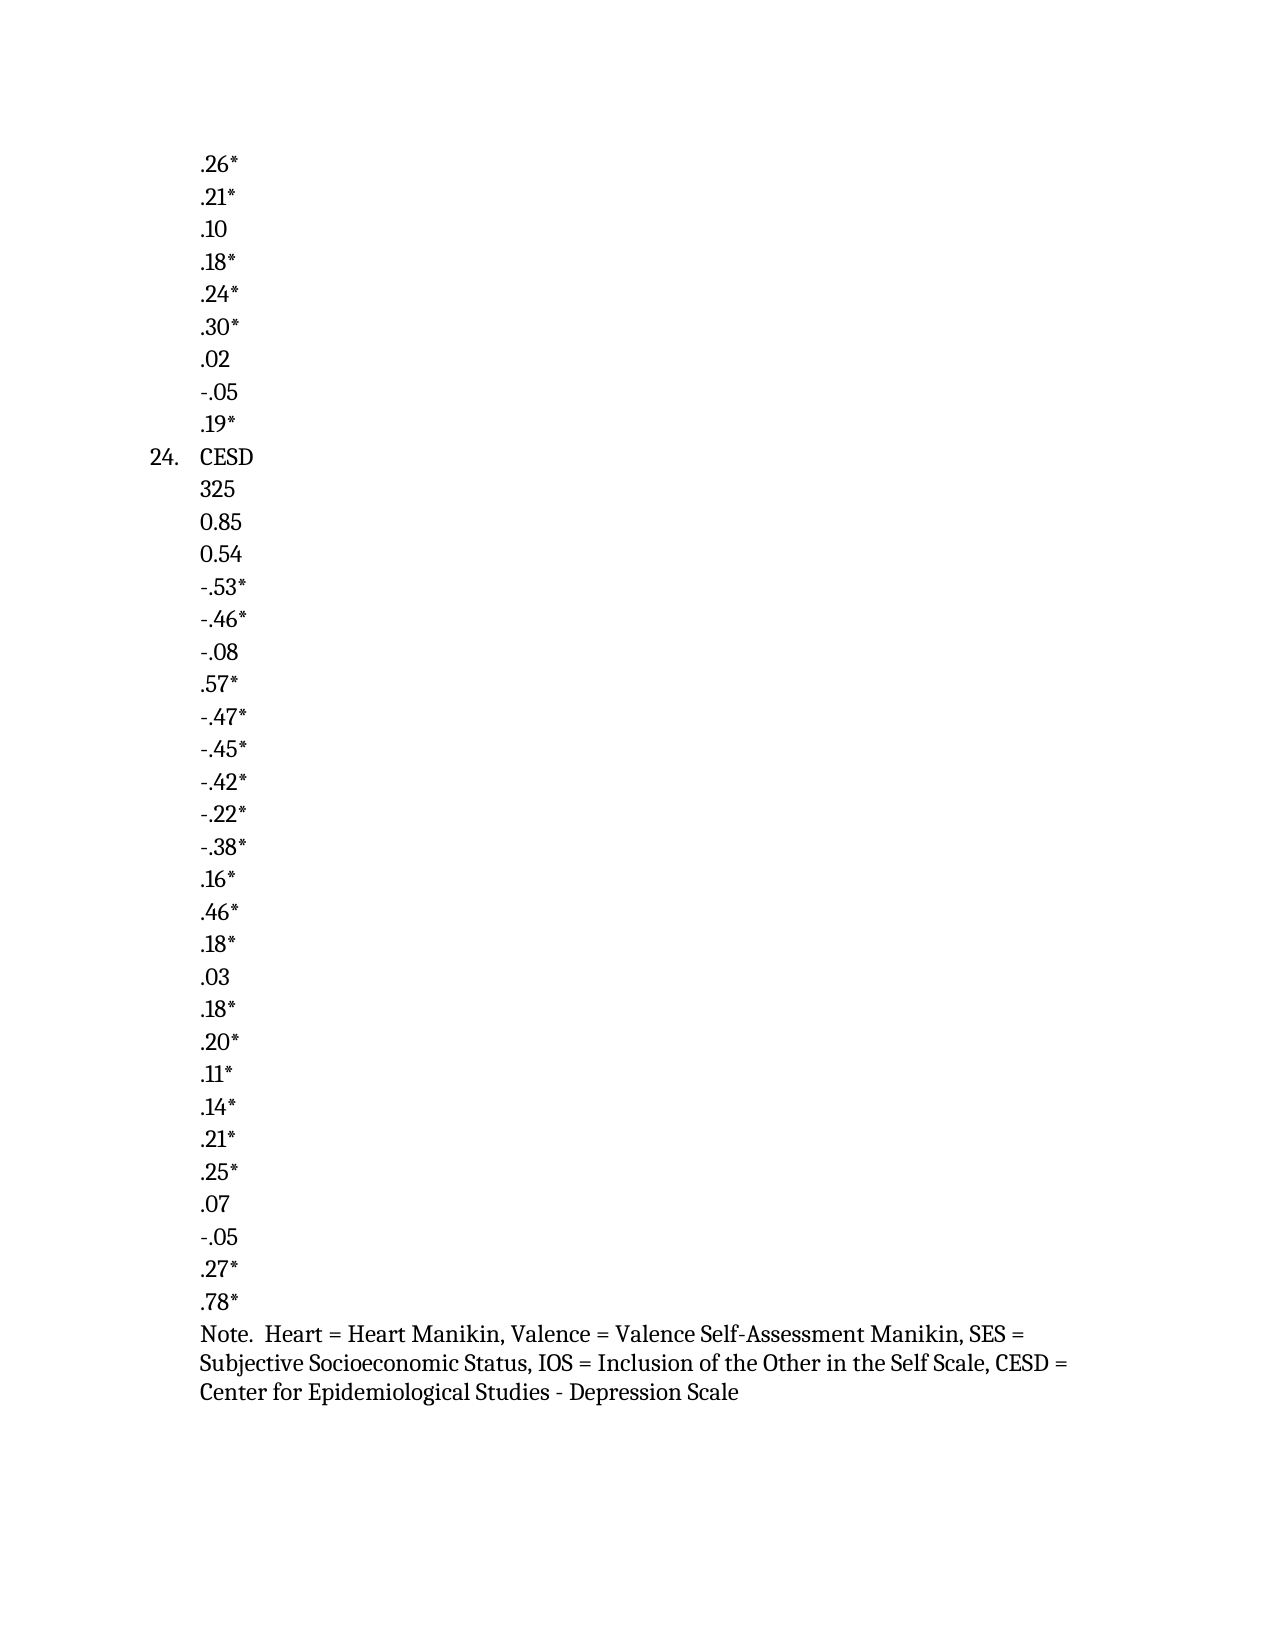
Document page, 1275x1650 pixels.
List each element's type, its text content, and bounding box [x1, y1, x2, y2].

list .26* [150, 150, 1125, 179]
list .10 [150, 215, 1125, 244]
list .18* [150, 930, 1125, 959]
list .78* [150, 1287, 1125, 1316]
list .20* [150, 1027, 1125, 1056]
list 325 [150, 475, 1125, 504]
list .03 [150, 962, 1125, 991]
list 0.85 [150, 507, 1125, 536]
list -.38* [150, 832, 1125, 861]
list .07 [150, 1190, 1125, 1219]
list .21* [150, 1125, 1125, 1154]
list .25* [150, 1157, 1125, 1186]
list .18* [150, 995, 1125, 1024]
list .02 [150, 345, 1125, 374]
list -.05 [150, 1222, 1125, 1251]
list -.08 [150, 637, 1125, 666]
list 0.54 [150, 540, 1125, 569]
list .27* [150, 1255, 1125, 1284]
list .21* [150, 182, 1125, 211]
list .30* [150, 312, 1125, 341]
list -.46* [150, 605, 1125, 634]
list -.42* [150, 767, 1125, 796]
list .57* [150, 670, 1125, 699]
list .16* [150, 865, 1125, 894]
list -.47* [150, 702, 1125, 731]
list CESD [150, 442, 1125, 471]
list -.22* [150, 800, 1125, 829]
list .11* [150, 1060, 1125, 1089]
list .14* [150, 1092, 1125, 1121]
list Note. Heart = Heart Manikin, Valence = Valence Self-Assessment Manikin, SES = Subjective Socioeconomic Status, IOS = Inclusion of the Other in the Self Scale, CESD = Center for Epidemiological Studies - Depression Scale [150, 1320, 1125, 1406]
list .24* [150, 280, 1125, 309]
list -.05 [150, 377, 1125, 406]
list .46* [150, 897, 1125, 926]
list -.45* [150, 735, 1125, 764]
list .18* [150, 247, 1125, 276]
list -.53* [150, 572, 1125, 601]
list .19* [150, 410, 1125, 439]
